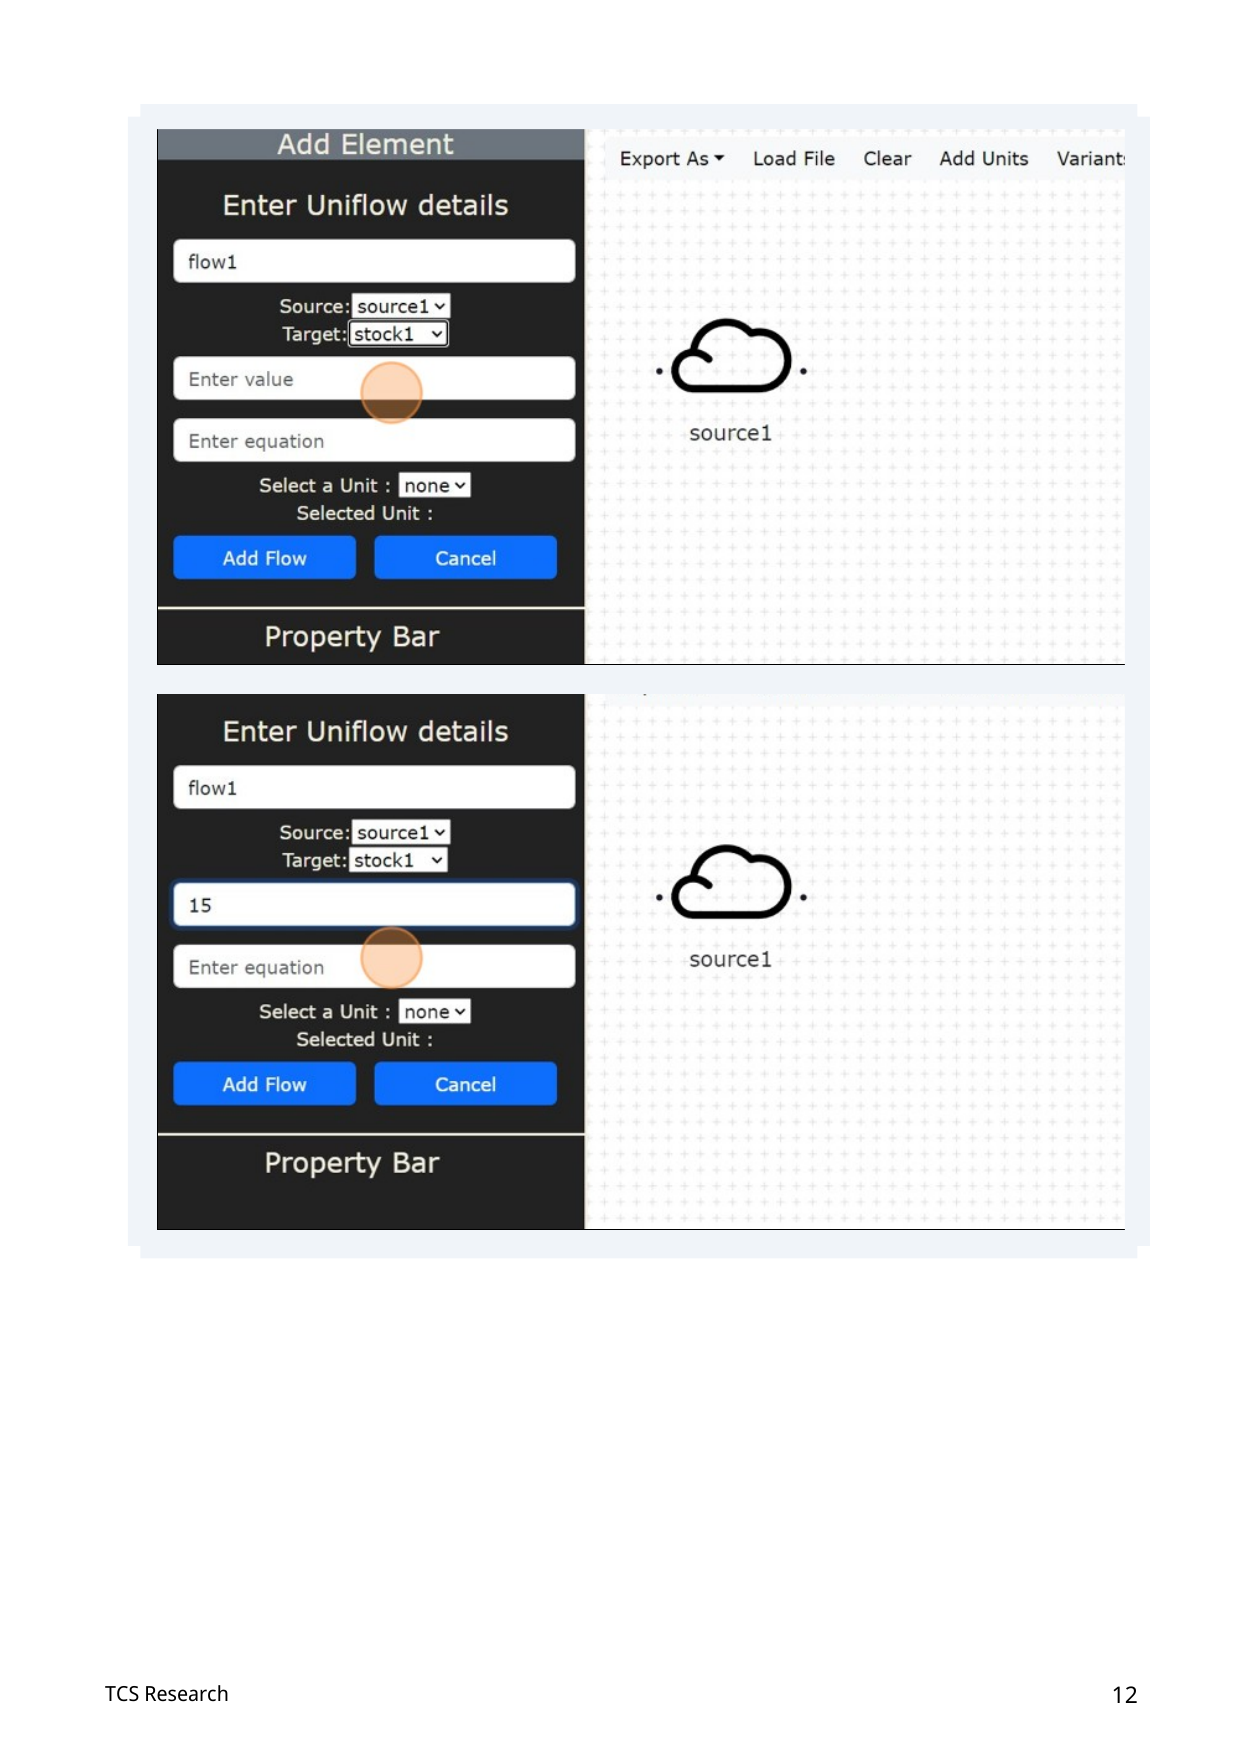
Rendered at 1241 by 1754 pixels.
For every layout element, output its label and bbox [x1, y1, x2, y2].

picture [158, 694, 1124, 1229]
picture [158, 130, 1124, 664]
